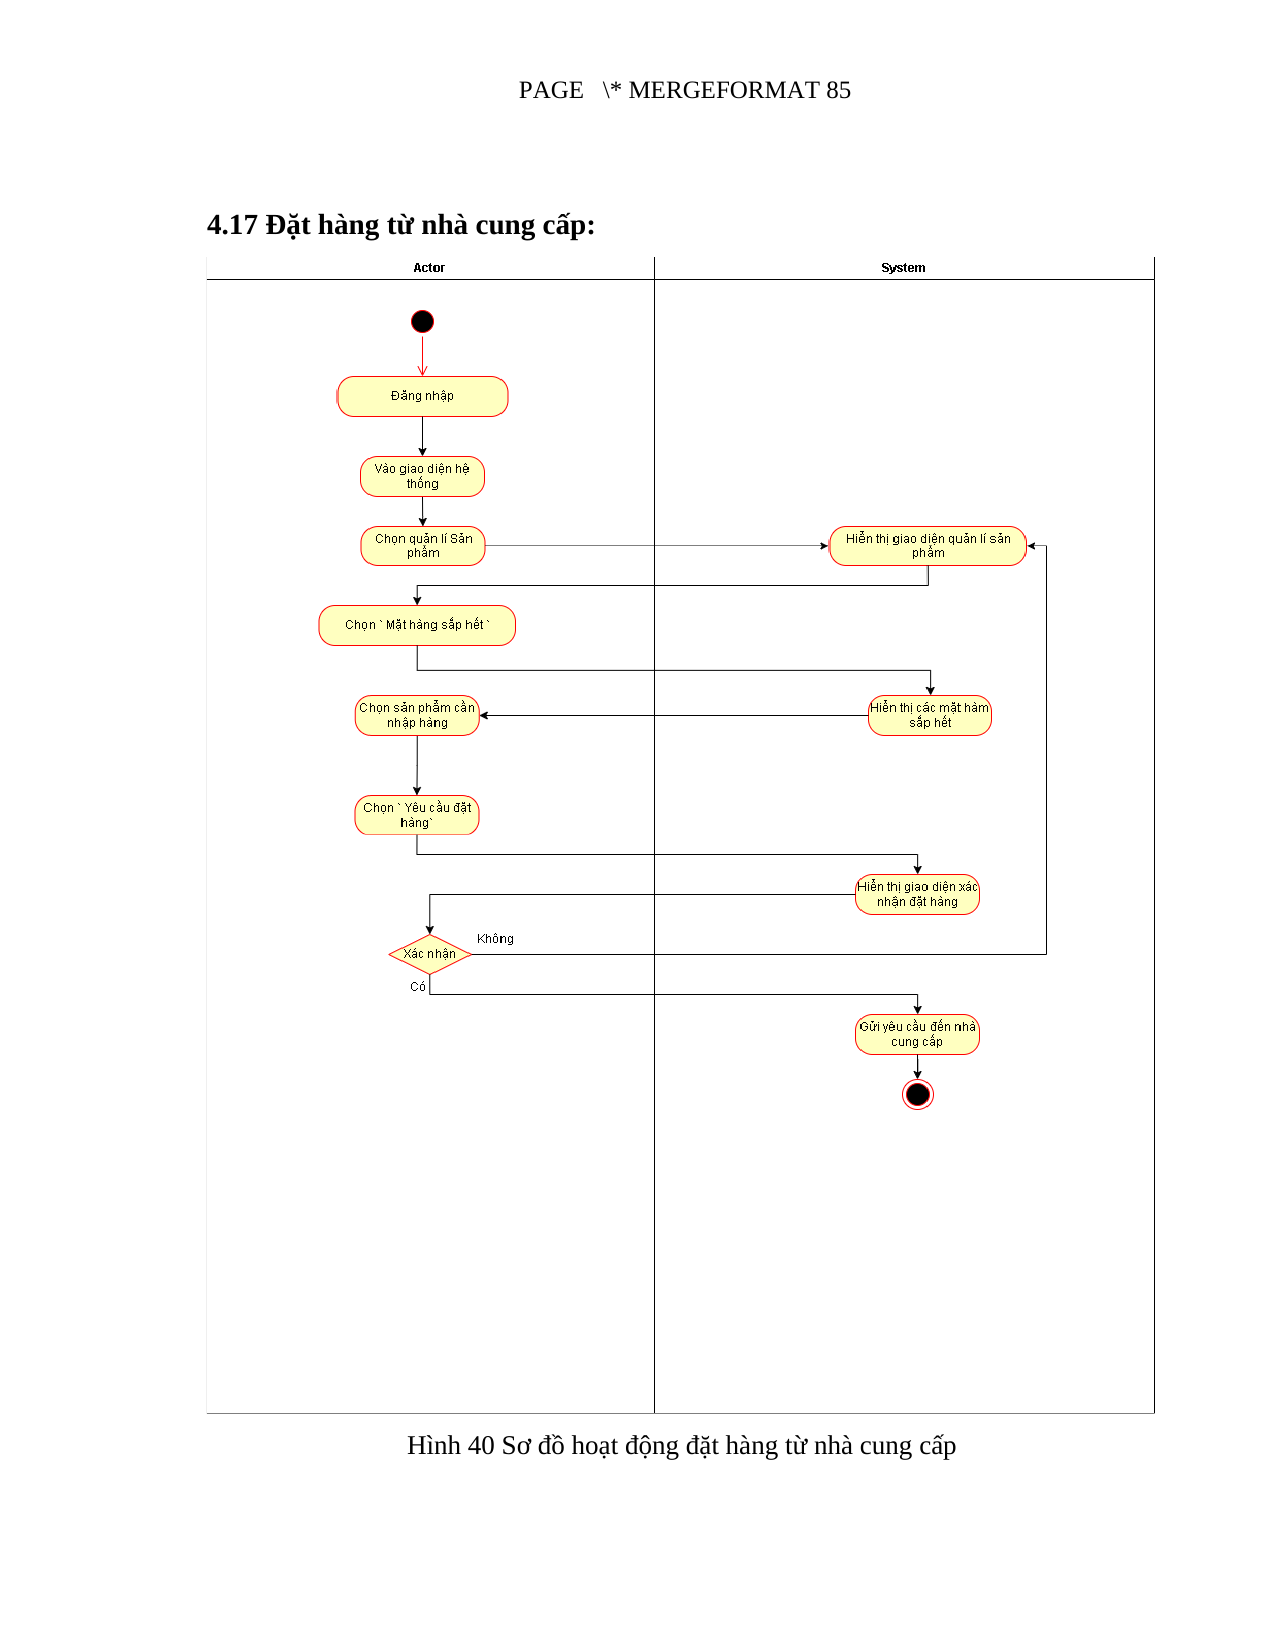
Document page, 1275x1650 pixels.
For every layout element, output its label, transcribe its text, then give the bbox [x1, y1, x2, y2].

text 4.17 Đặt hàng từ nhà cung cấp: [207, 207, 1157, 240]
picture [206, 257, 1157, 1414]
text Hình 40 Sơ đồ hoạt động đặt hàng từ nhà cung cấp [207, 1429, 1157, 1460]
